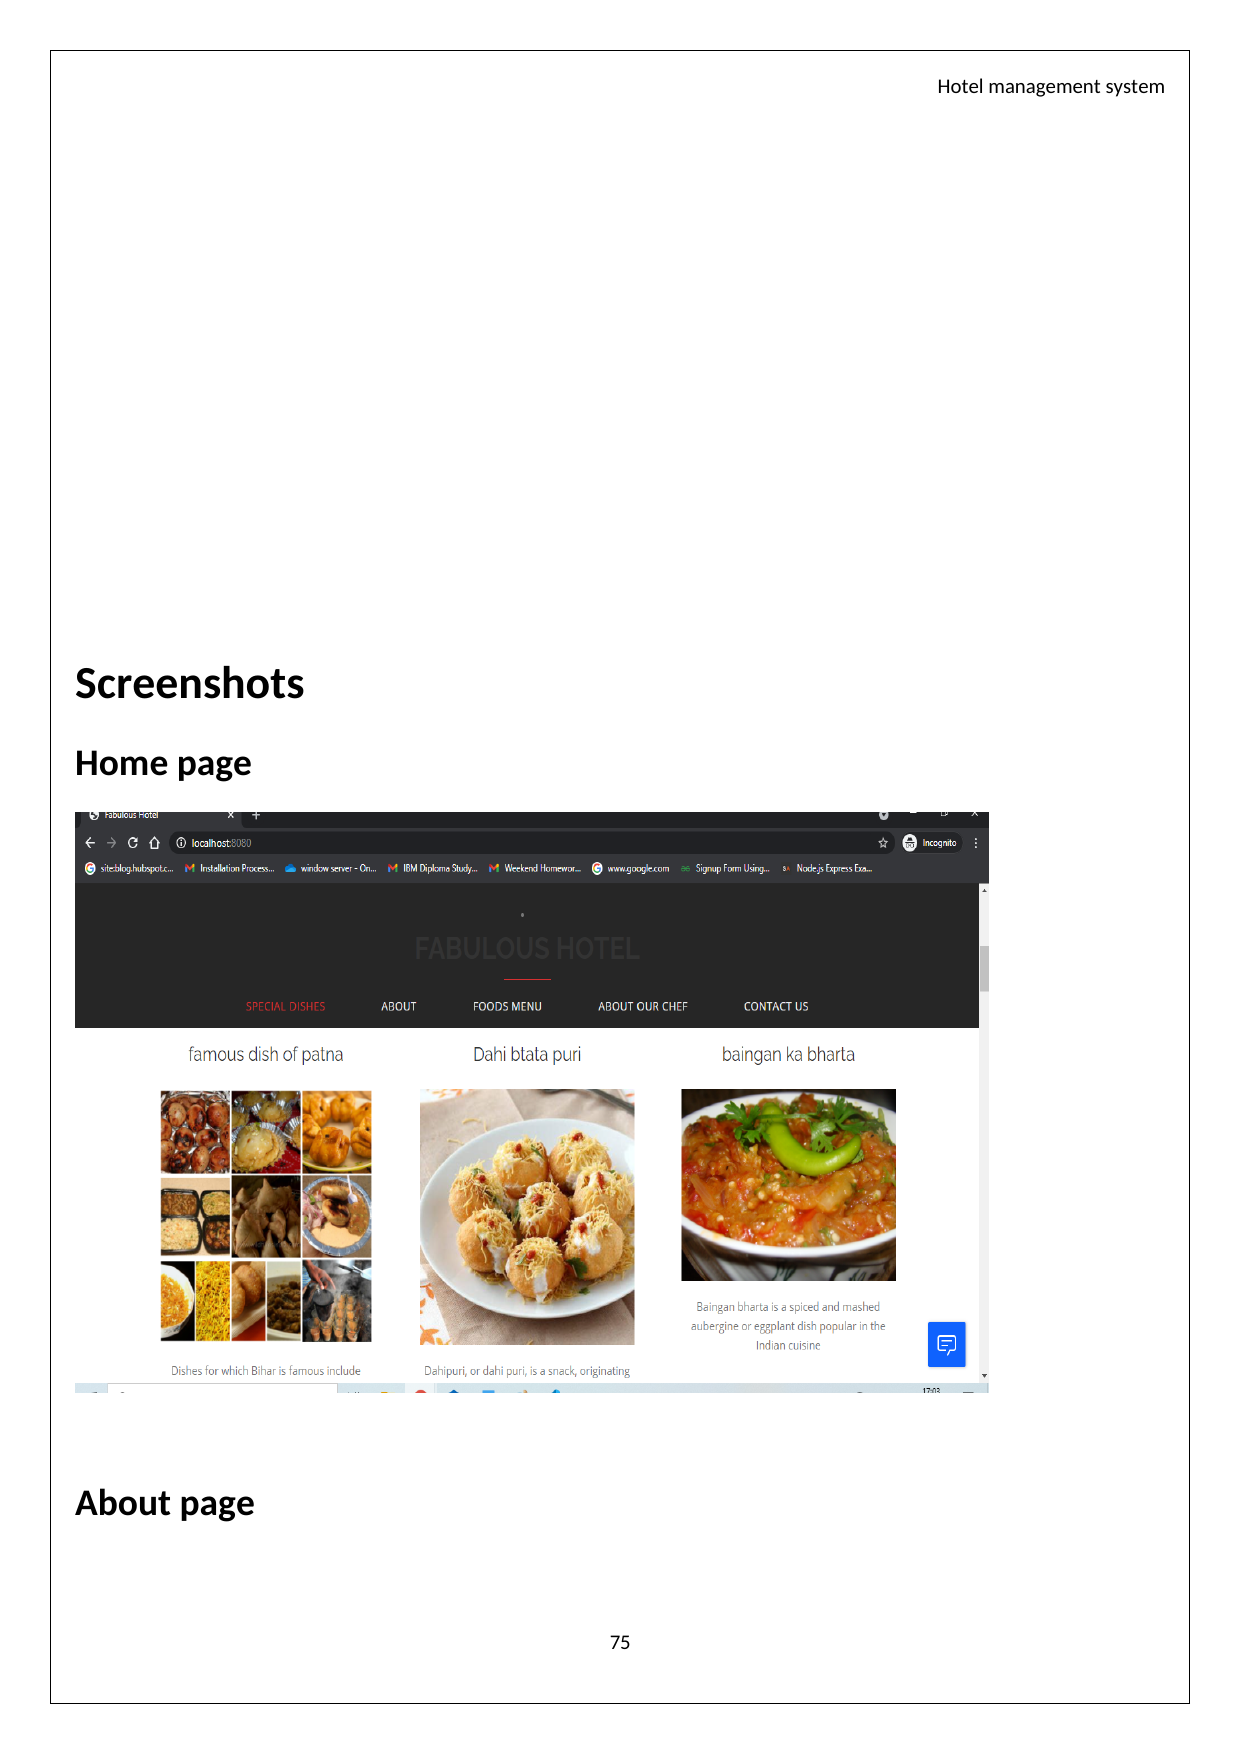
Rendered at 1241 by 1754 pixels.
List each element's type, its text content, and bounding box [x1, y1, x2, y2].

text Screenshots [75, 654, 1165, 710]
text About page [75, 1479, 1165, 1525]
picture [75, 812, 989, 1393]
text Home page [75, 739, 1165, 785]
